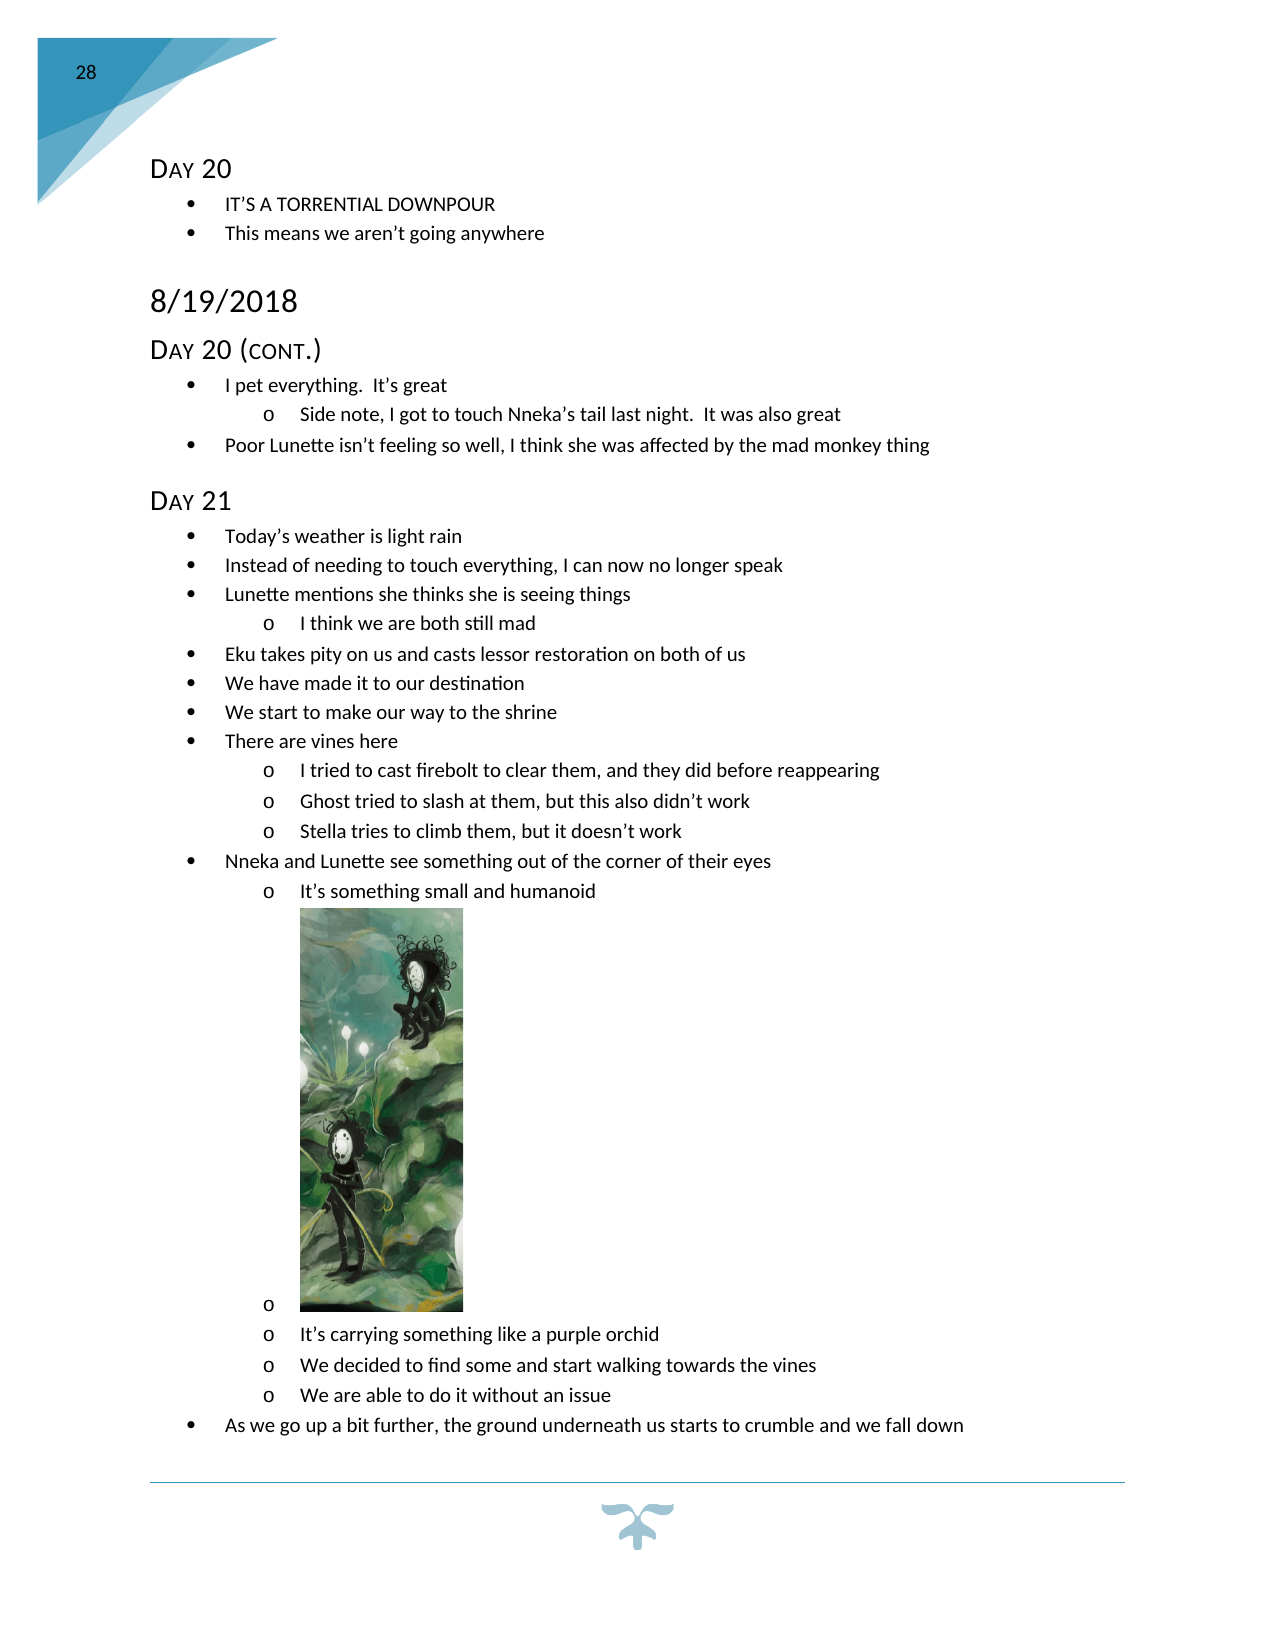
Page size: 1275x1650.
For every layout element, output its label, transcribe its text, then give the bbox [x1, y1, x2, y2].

list I pet everything. It’s great [187, 372, 1125, 398]
list Poor Lunette isn’t feeling so well, I think she was affected by the mad monkey thing [187, 432, 1125, 457]
list It’s something small and humanoid [262, 878, 1125, 904]
list I think we are both still mad [262, 610, 1125, 637]
list Stella tries to climb them, but it doesn’t work [262, 818, 1125, 845]
list Instead of needing to touch everything, I can now no longer speak [187, 552, 1125, 577]
list We start to make our way to the shrine [187, 699, 1125, 724]
list I tried to cast firebolt to clear them, and they did before reappearing [262, 757, 1125, 784]
list It’s carrying something like a purple orchid [262, 1321, 1125, 1348]
list Side note, I got to touch Nneka’s tail last night. It was also great [262, 402, 1125, 428]
list This means we aren’t going anywhere [187, 220, 1125, 246]
list Today’s weather is light rain [187, 523, 1125, 548]
list Nneka and Lunette see something out of the corner of their eyes [187, 849, 1125, 874]
subtitle Day 20 [150, 150, 1125, 186]
list We decided to find some and start walking towards the vines [262, 1352, 1125, 1378]
list Lunette mentions she thinks she is seeing things [187, 581, 1125, 607]
list As we go up a bit further, the ground underneath us starts to crumble and we fall down [187, 1413, 1125, 1438]
list Eku takes pity on us and casts lessor restoration on both of us [187, 641, 1125, 666]
list We have made it to our destination [187, 670, 1125, 695]
picture [37, 37, 279, 206]
list We are able to do it without an issue [262, 1382, 1125, 1409]
list IT’S A TORRENTIAL DOWNPOUR [187, 191, 1125, 216]
subtitle Day 20 (cont.) [150, 331, 1125, 367]
subtitle Day 21 [150, 482, 1125, 518]
list There are vines here [187, 728, 1125, 754]
subtitle 8/19/2018 [150, 281, 1125, 321]
picture [300, 908, 464, 1312]
list Ghost tried to slash at them, but this also didn’t work [262, 788, 1125, 814]
